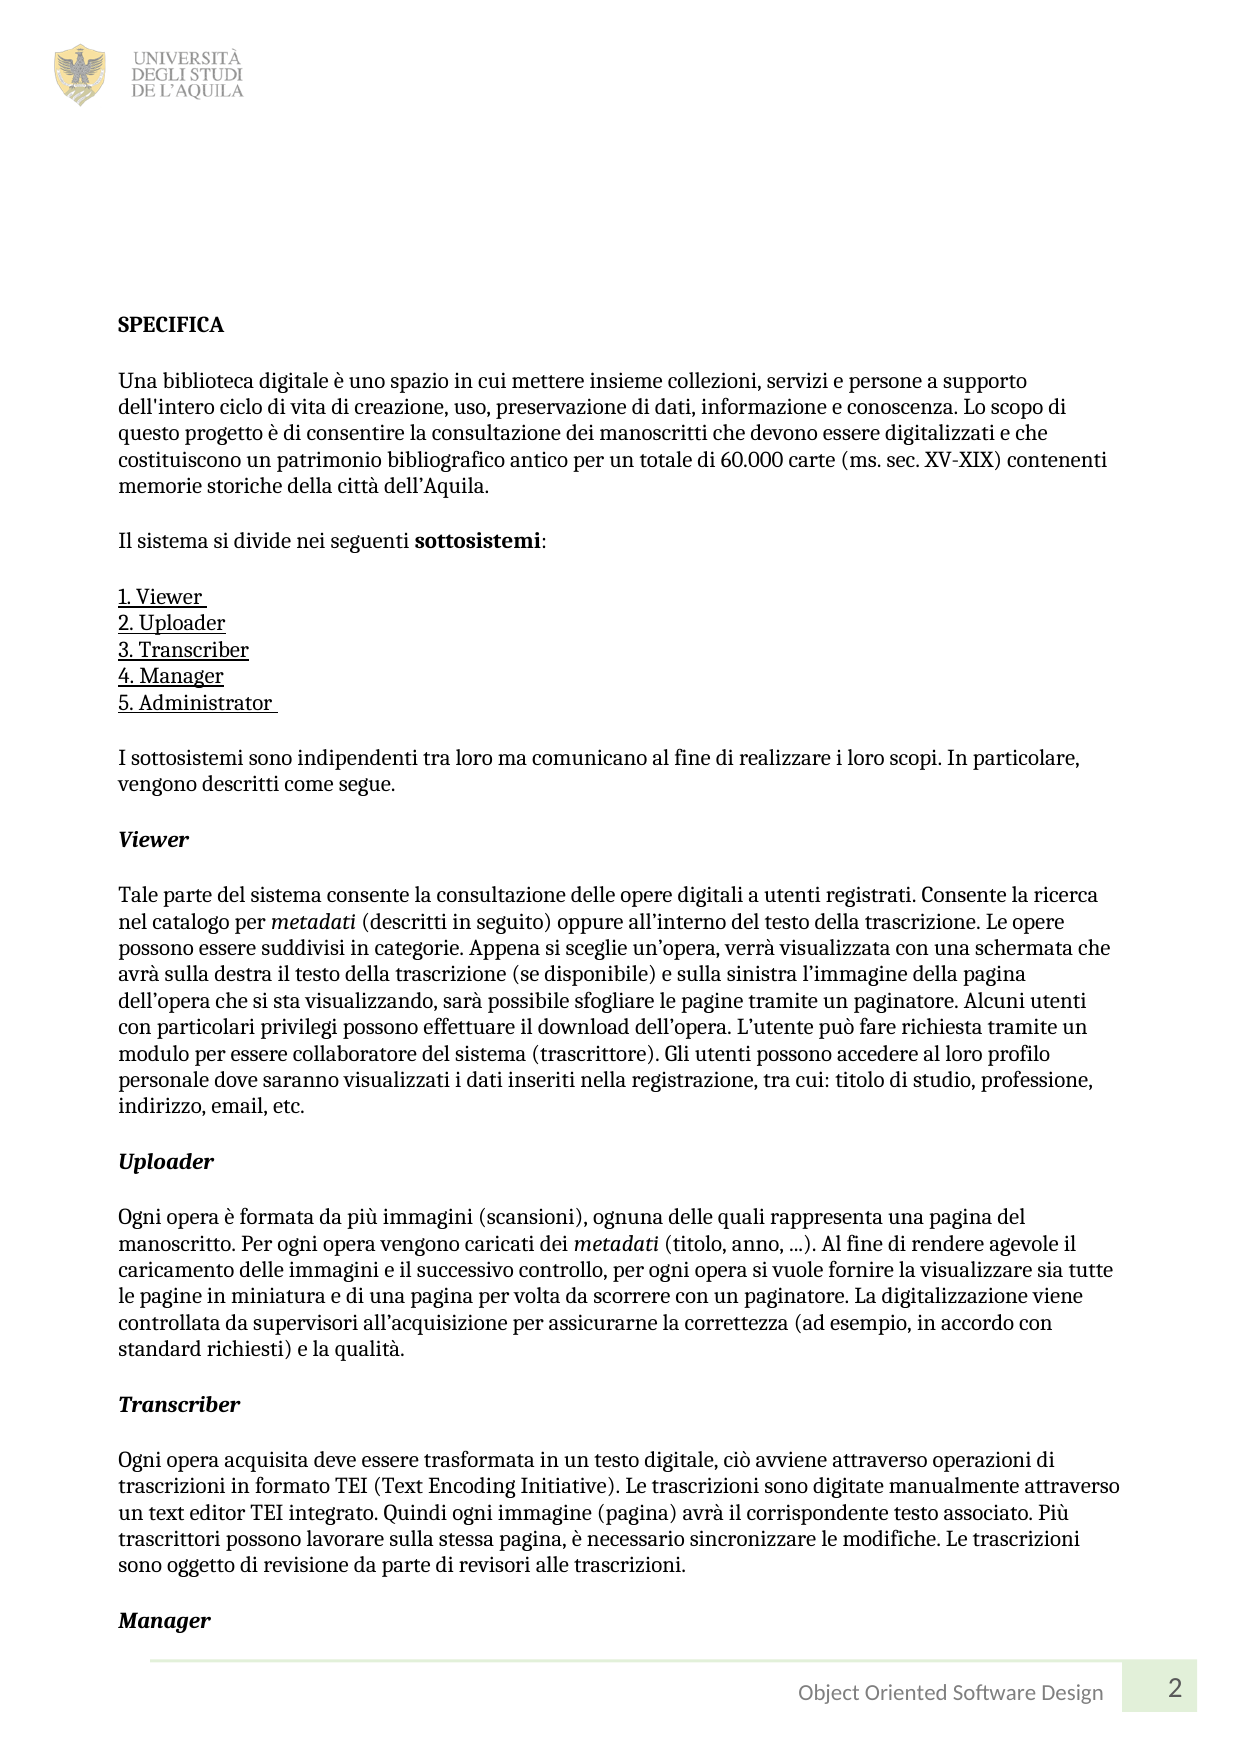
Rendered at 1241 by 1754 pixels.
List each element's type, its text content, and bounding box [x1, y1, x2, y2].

text 1. Viewer [118, 584, 1122, 610]
text Ogni opera è formata da più immagini (scansioni), ognuna delle quali rappresenta una pagina del manoscritto. Per ogni opera vengono caricati dei metadati (titolo, anno, ...). Al fine di rendere agevole il caricamento delle immagini e il successivo controllo, per ogni opera si vuole fornire la visualizzare sia tutte le pagine in miniatura e di una pagina per volta da scorrere con un paginatore. La digitalizzazione viene controllata da supervisori all’acquisizione per assicurarne la correttezza (ad esempio, in accordo con standard richiesti) e la qualità. [118, 1204, 1122, 1362]
text Ogni opera acquisita deve essere trasformata in un testo digitale, ciò avviene attraverso operazioni di trascrizioni in formato TEI (Text Encoding Initiative). Le trascrizioni sono digitate manualmente attraverso un text editor TEI integrato. Quindi ogni immagine (pagina) avrà il corrispondente testo associato. Più trascrittori possono lavorare sulla stessa pagina, è necessario sincronizzare le modifiche. Le trascrizioni sono oggetto di revisione da parte di revisori alle trascrizioni. [118, 1447, 1122, 1579]
text Una biblioteca digitale è uno spazio in cui mettere insieme collezioni, servizi e persone a supporto dell'intero ciclo di vita di creazione, uso, preservazione di dati, informazione e conoscenza. Lo scopo di questo progetto è di consentire la consultazione dei manoscritti che devono essere digitalizzati e che costituiscono un patrimonio bibliografico antico per un totale di 60.000 carte (ms. sec. XV-XIX) contenenti memorie storiche della città dell’Aquila. [118, 367, 1122, 499]
text Uploader [118, 1148, 1122, 1175]
text Viewer [118, 827, 1122, 853]
text SPECIFICA [118, 312, 1122, 338]
picture [33, 27, 279, 120]
text I sottosistemi sono indipendenti tra loro ma comunicano al fine di realizzare i loro scopi. In particolare, vengono descritti come segue. [118, 745, 1122, 797]
text Manager [118, 1608, 1122, 1634]
text 2. Uploader 3. Transcriber 4. Manager 5. Administrator [118, 610, 1122, 716]
text Transcriber [118, 1391, 1122, 1418]
text Tale parte del sistema consente la consultazione delle opere digitali a utenti registrati. Consente la ricerca nel catalogo per metadati (descritti in seguito) oppure all’interno del testo della trascrizione. Le opere possono essere suddivisi in categorie. Appena si sceglie un’opera, verrà visualizzata con una schermata che avrà sulla destra il testo della trascrizione (se disponibile) e sulla sinistra l’immagine della pagina dell’opera che si sta visualizzando, sarà possibile sfogliare le pagine tramite un paginatore. Alcuni utenti con particolari privilegi possono effettuare il download dell’opera. L’utente può fare richiesta tramite un modulo per essere collaboratore del sistema (trascrittore). Gli utenti possono accedere al loro profilo personale dove saranno visualizzati i dati inseriti nella registrazione, tra cui: titolo di studio, professione, indirizzo, email, etc. [118, 882, 1122, 1119]
text Il sistema si divide nei seguenti sottosistemi: [118, 528, 1122, 555]
